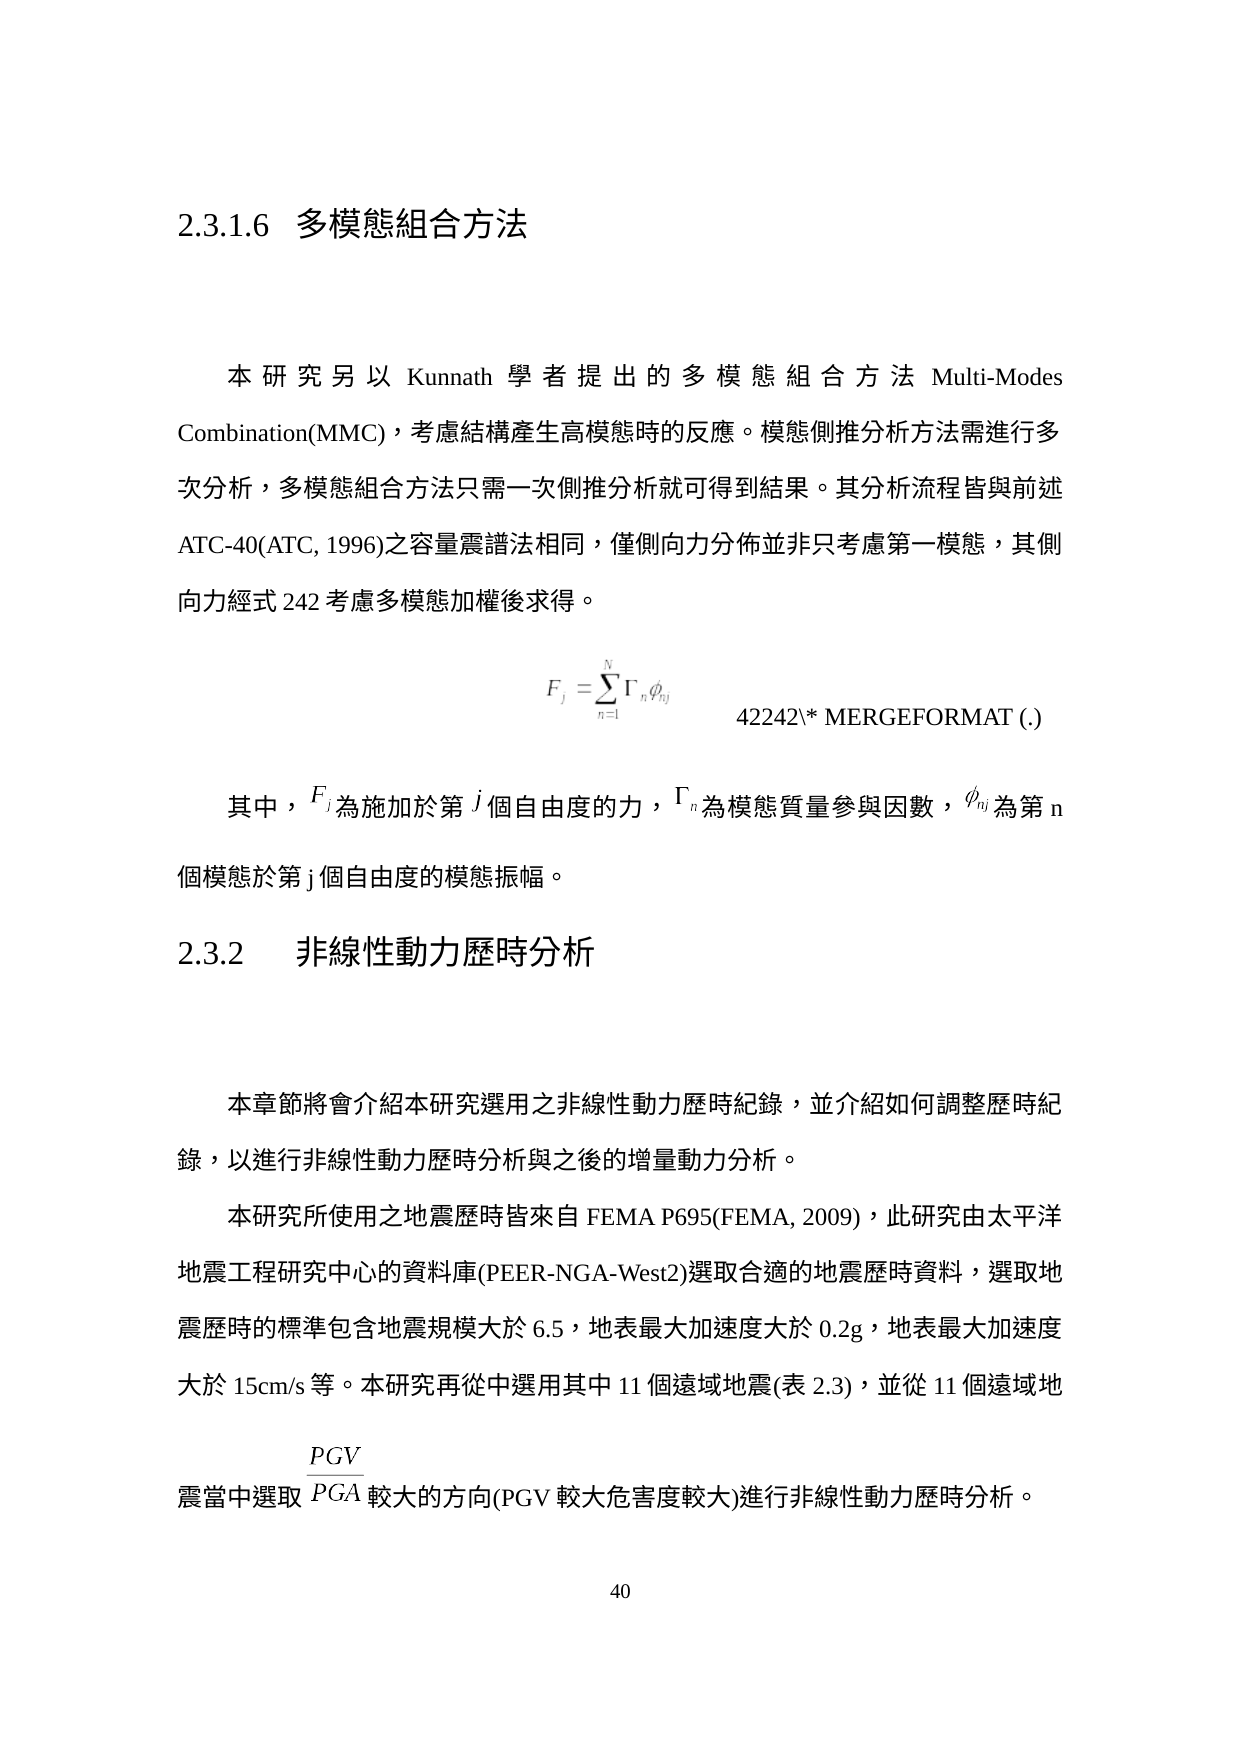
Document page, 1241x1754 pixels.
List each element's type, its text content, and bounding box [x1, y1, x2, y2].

text 本研究另以Kunnath學者提出的多模態組合方法Multi-Modes Combination(MMC)，考慮結構產生高模態時的反應。模態側推分析方法需進行多次分析，多模態組合方法只需一次側推分析就可得到結果。其分析流程皆與前述ATC-40(ATC, 1996)之容量震譜法相同，僅側向力分佈並非只考慮第一模態，其側向力經式考慮多模態加權後求得。 [177, 356, 1063, 618]
subtitle 多模態組合方法 [177, 184, 1063, 259]
text 本章節將會介紹本研究選用之非線性動力歷時紀錄，並介紹如何調整歷時紀錄，以進行非線性動力歷時分析與之後的增量動力分析。 [177, 1084, 1063, 1178]
subtitle 非線性動力歷時分析 [177, 912, 1063, 987]
text 其中，為施加於第個自由度的力，為模態質量參與因數，為第n個模態於第j個自由度的模態振幅。 [177, 763, 1063, 894]
text 本研究所使用之地震歷時皆來自FEMA P695(FEMA, 2009)，此研究由太平洋地震工程研究中心的資料庫(PEER-NGA-West2)選取合適的地震歷時資料，選取地震歷時的標準包含地震規模大於6.5，地表最大加速度大於0.2g，地表最大加速度大於15cm/s等。本研究再從中選用其中11個遠域地震(表 2.3)，並從11個遠域地震當中選取較大的方向(PGV較大危害度較大)進行非線性動力歷時分析。 [177, 1196, 1063, 1514]
